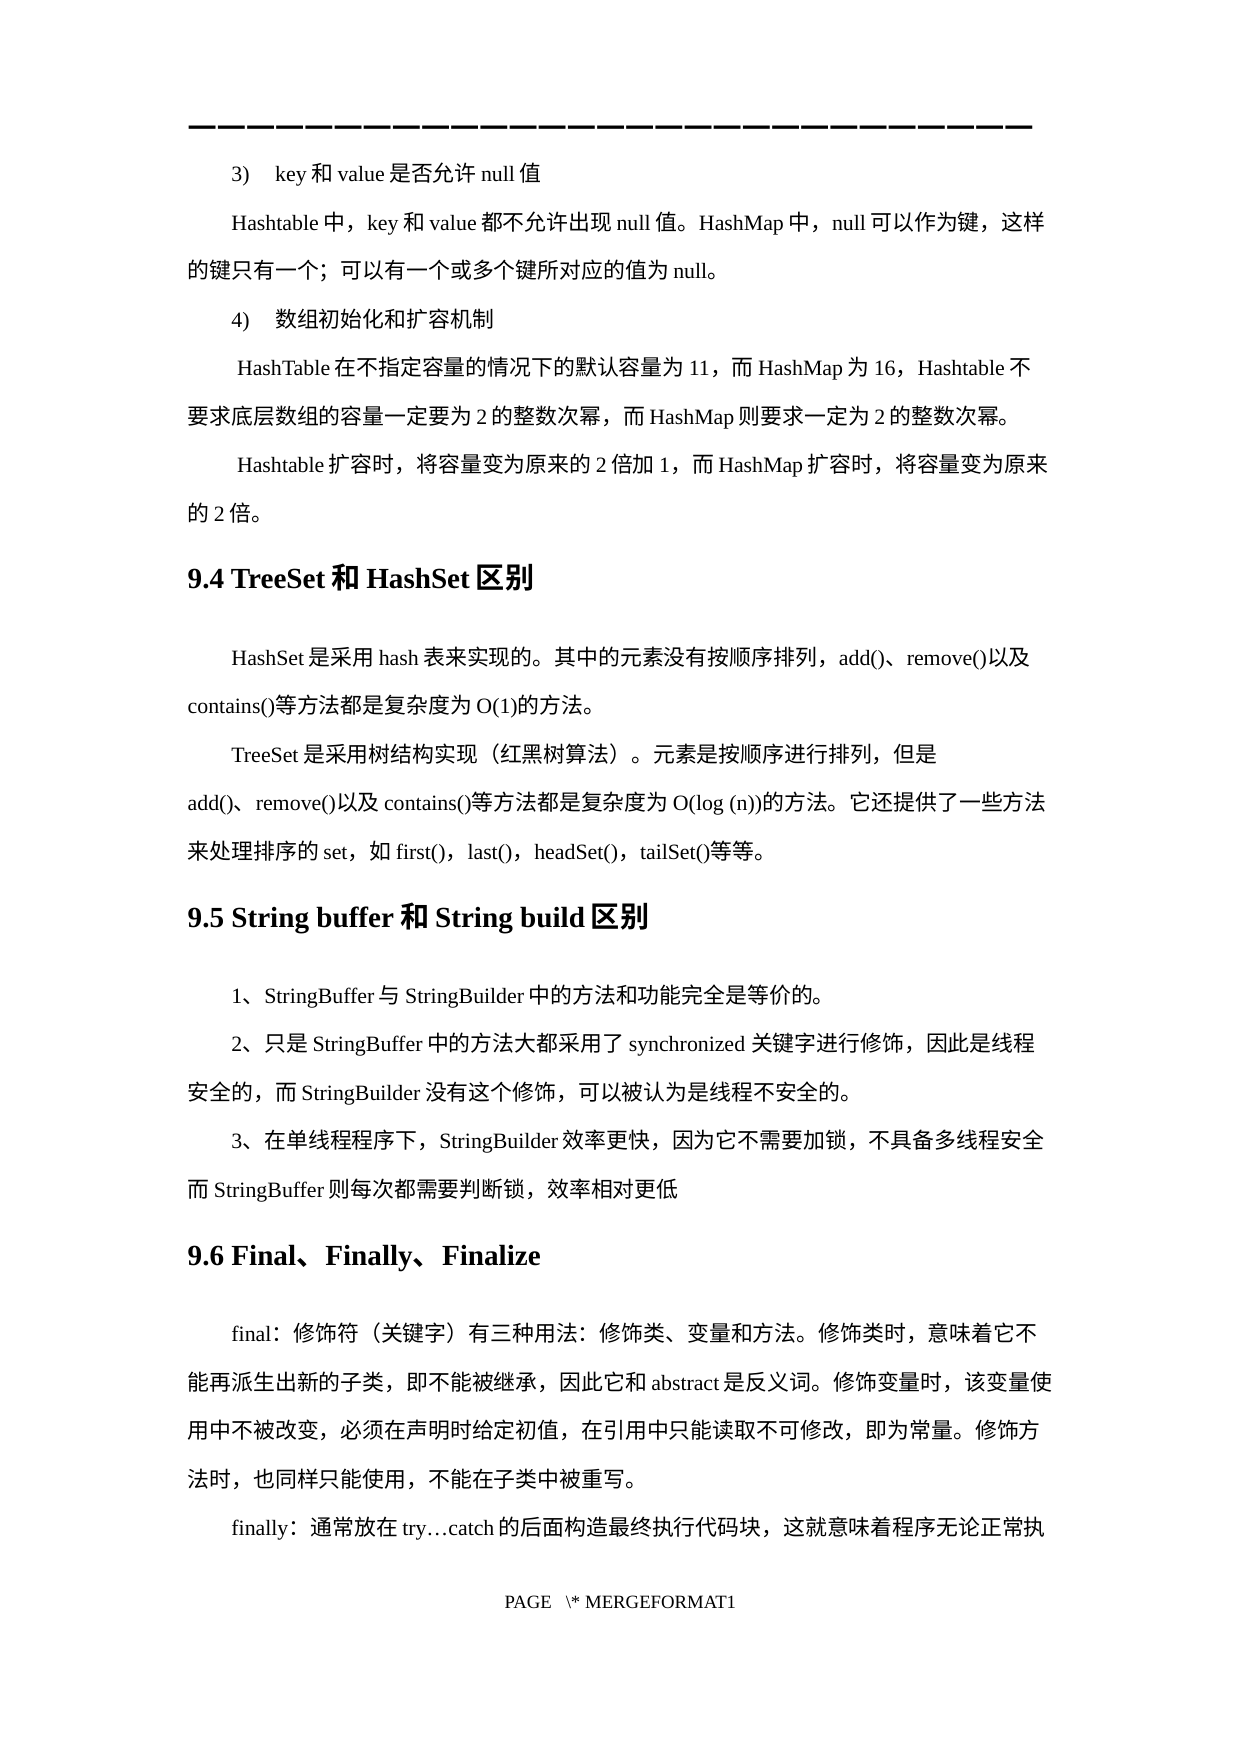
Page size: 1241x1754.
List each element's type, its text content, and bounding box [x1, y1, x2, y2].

text final：修饰符（关键字）有三种用法：修饰类、变量和方法。修饰类时，意味着它不能再派生出新的子类，即不能被继承，因此它和abstract是反义词。修饰变量时，该变量使用中不被改变，必须在声明时给定初值，在引用中只能读取不可修改，即为常量。修饰方法时，也同样只能使用，不能在子类中被重写。 [187, 1315, 1053, 1494]
subtitle 9.4 TreeSet和HashSet区别 [187, 544, 1053, 609]
text Hashtable扩容时，将容量变为原来的2倍加1，而HashMap扩容时，将容量变为原来的2倍。 [187, 447, 1053, 528]
list key和value是否允许null值 [231, 156, 1053, 188]
text HashSet是采用hash表来实现的。其中的元素没有按顺序排列，add()、remove()以及contains()等方法都是复杂度为O(1)的方法。 [187, 639, 1053, 720]
subtitle 9.6 Final、Finally、Finalize [187, 1220, 1053, 1285]
text TreeSet是采用树结构实现（红黑树算法）。元素是按顺序进行排列，但是add()、remove()以及contains()等方法都是复杂度为O(log (n))的方法。它还提供了一些方法来处理排序的set，如first()，last()，headSet()，tailSet()等等。 [187, 736, 1053, 866]
list 数组初始化和扩容机制 [231, 301, 1053, 334]
text Hashtable中，key和value都不允许出现null值。HashMap中，null可以作为键，这样的键只有一个；可以有一个或多个键所对应的值为null。 [187, 204, 1053, 285]
subtitle 9.5 String buffer和String build区别 [187, 882, 1053, 947]
text 2、只是StringBuffer中的方法大都采用了 synchronized 关键字进行修饰，因此是线程安全的，而StringBuilder没有这个修饰，可以被认为是线程不安全的。 [187, 1026, 1053, 1107]
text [187, 1510, 1053, 1542]
text 3、在单线程程序下，StringBuilder效率更快，因为它不需要加锁，不具备多线程安全而StringBuffer则每次都需要判断锁，效率相对更低 [187, 1123, 1053, 1204]
text HashTable在不指定容量的情况下的默认容量为11，而HashMap为16，Hashtable不要求底层数组的容量一定要为2的整数次幂，而HashMap则要求一定为2的整数次幂。 [187, 349, 1053, 431]
text 1、StringBuffer与StringBuilder中的方法和功能完全是等价的。 [187, 977, 1053, 1010]
